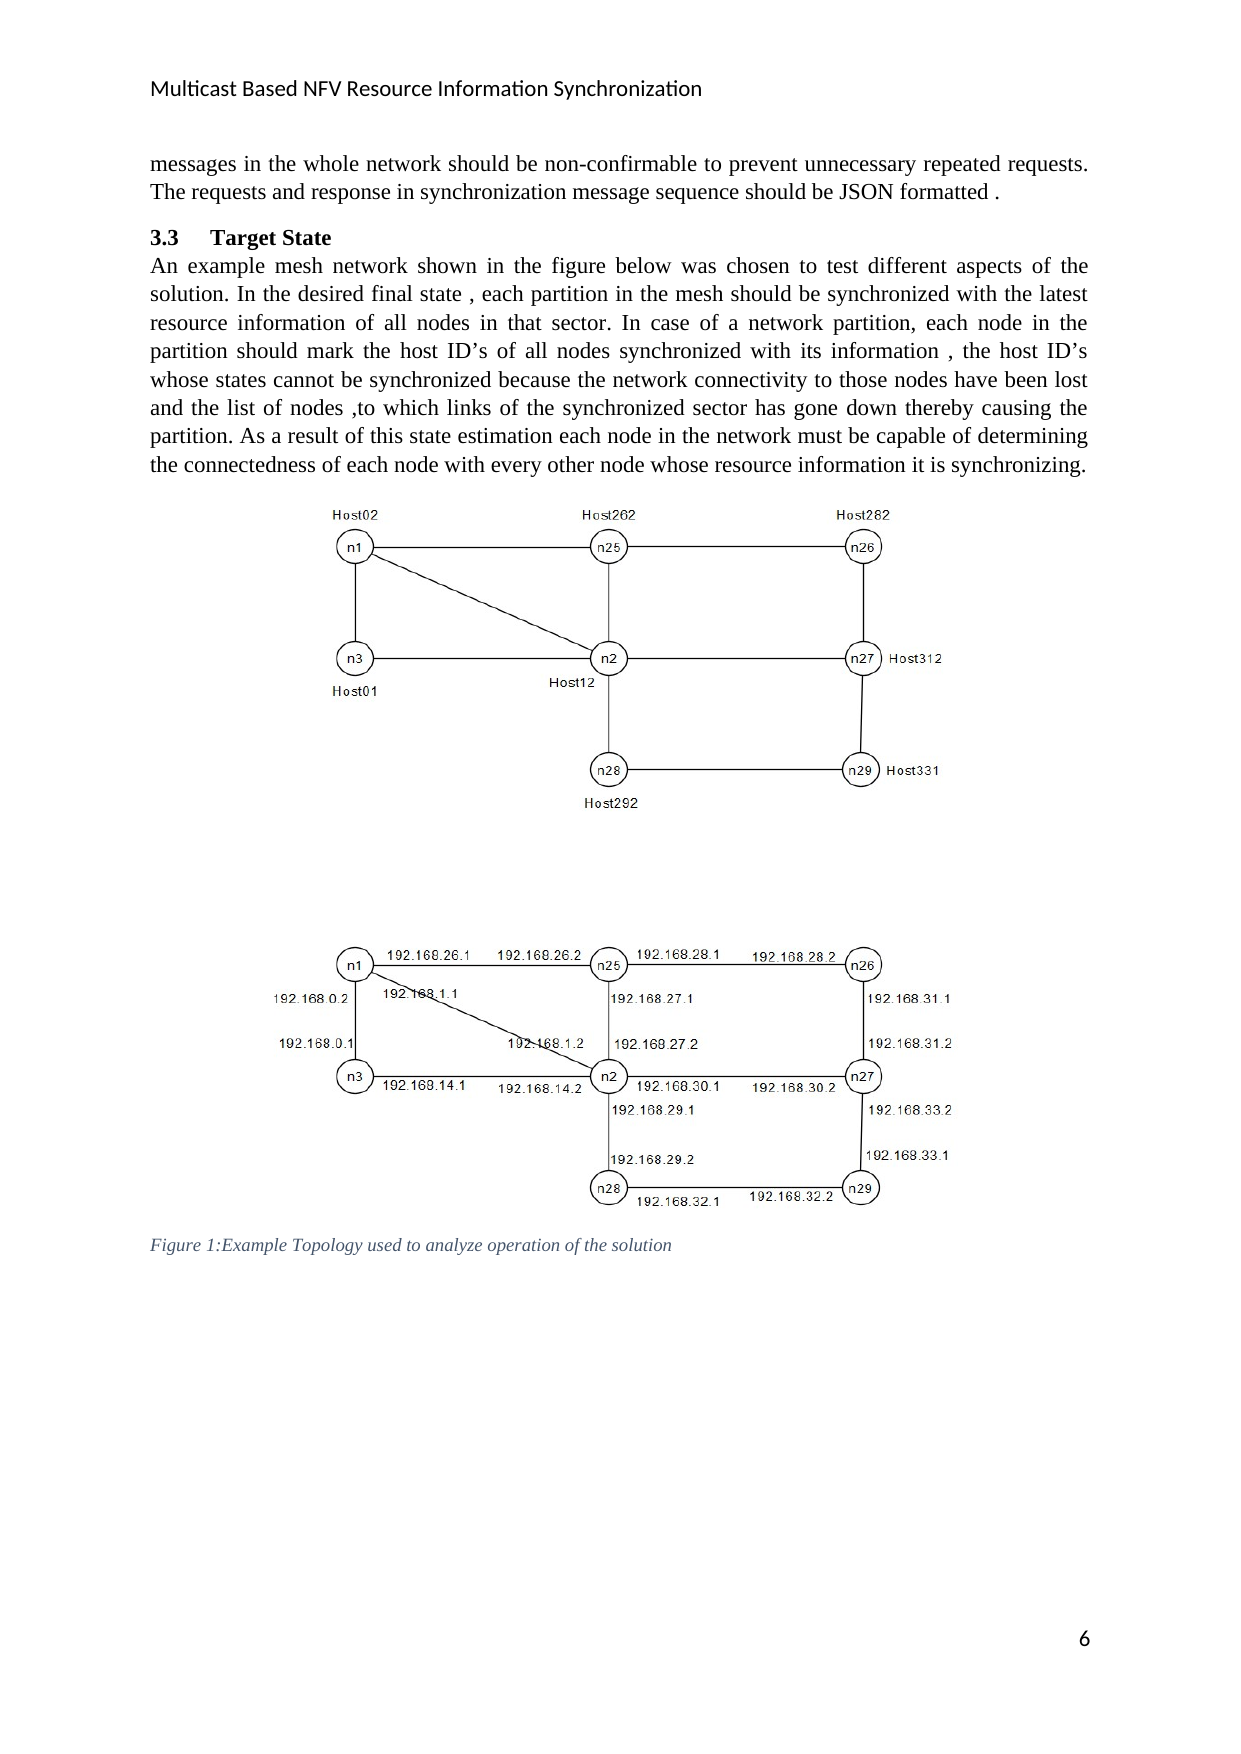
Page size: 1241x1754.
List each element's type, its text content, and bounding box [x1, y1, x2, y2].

picture [186, 496, 1051, 1215]
text Figure 1:Example Topology used to analyze operation of the solution [150, 1234, 1090, 1255]
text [150, 150, 1090, 205]
subtitle Target State [150, 223, 1090, 250]
text An example mesh network shown in the figure below was chosen to test different aspects of the solution. In the desired final state , each partition in the mesh should be synchronized with the latest resource information of all nodes in that sector. In case of a network partition, each node in the partition should mark the host ID’s of all nodes synchronized with its information , the host ID’s whose states cannot be synchronized because the network connectivity to those nodes have been lost and the list of nodes ,to which links of the synchronized sector has gone down thereby causing the partition. As a result of this state estimation each node in the network must be capable of determining the connectedness of each node with every other node whose resource information it is synchronizing. [150, 252, 1090, 477]
